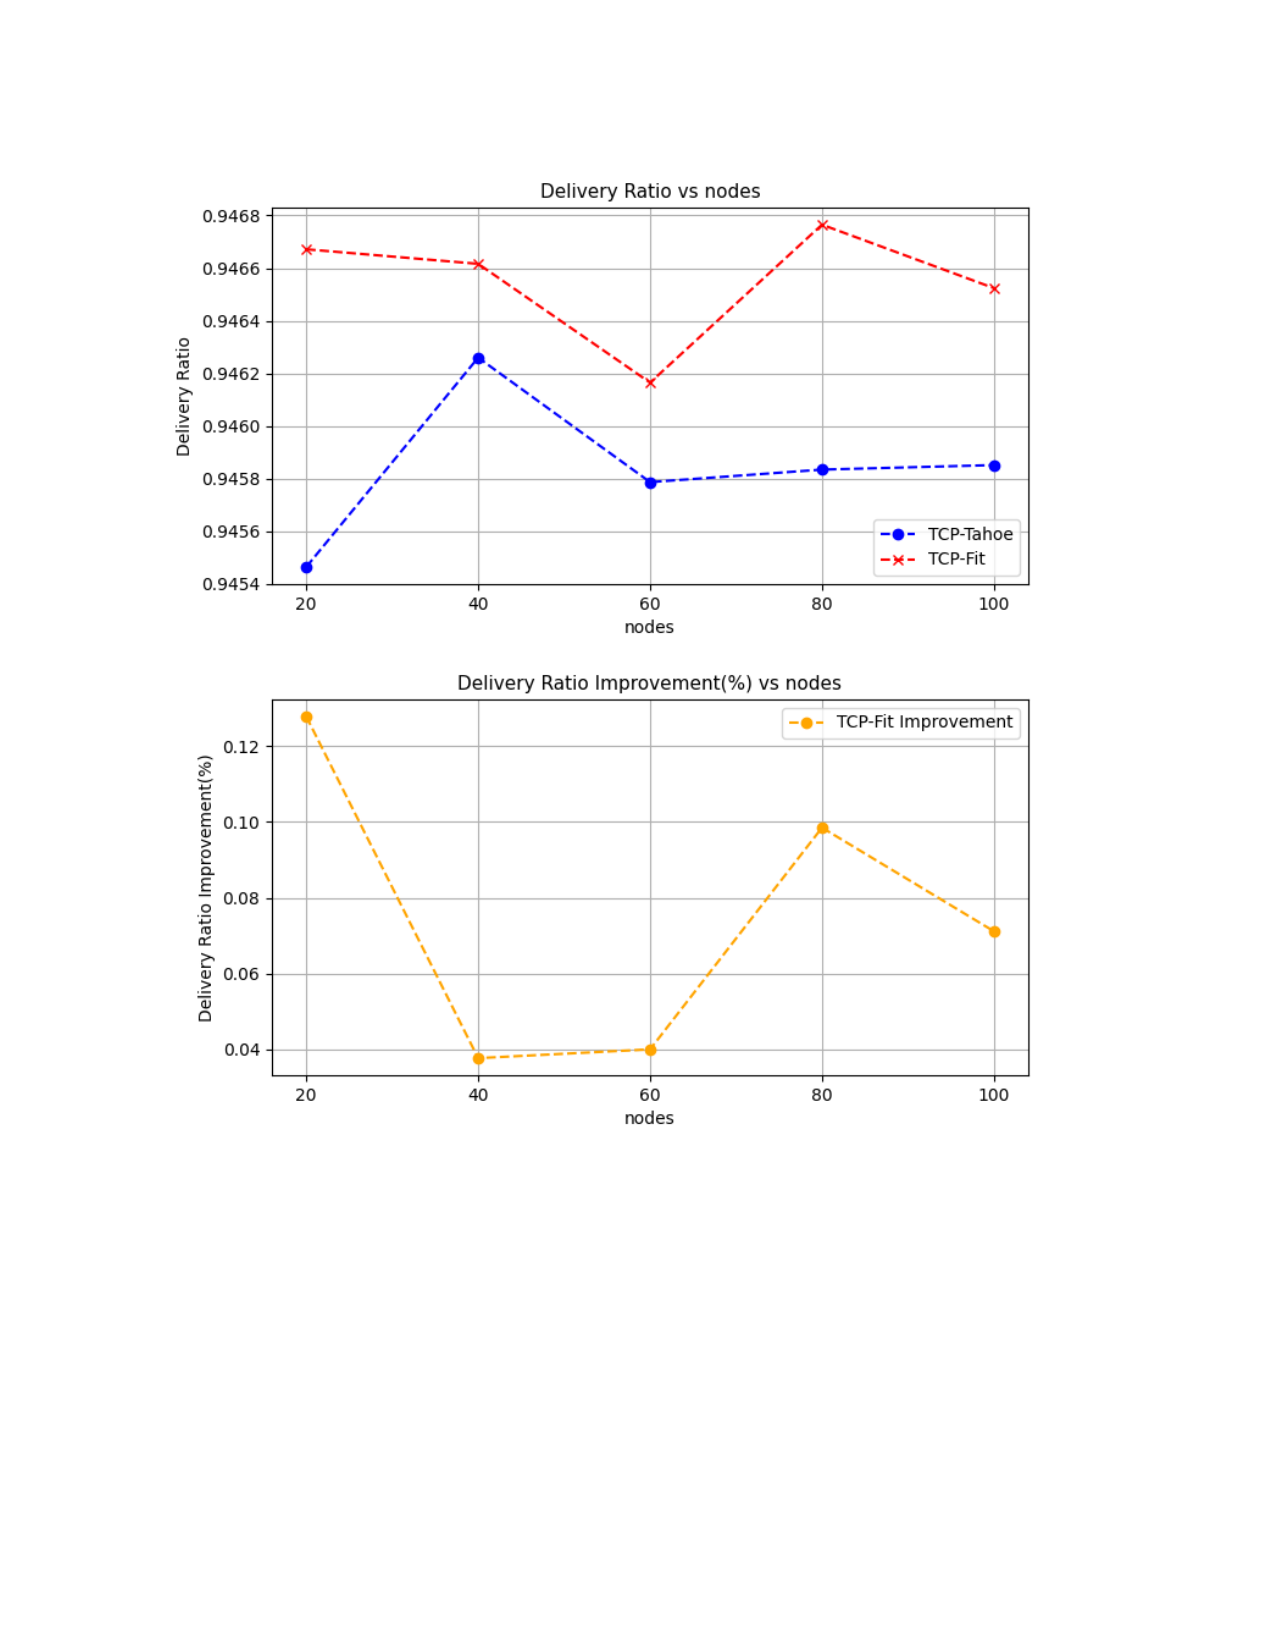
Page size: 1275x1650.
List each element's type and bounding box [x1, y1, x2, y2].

picture [150, 641, 1125, 1129]
picture [150, 150, 1125, 638]
